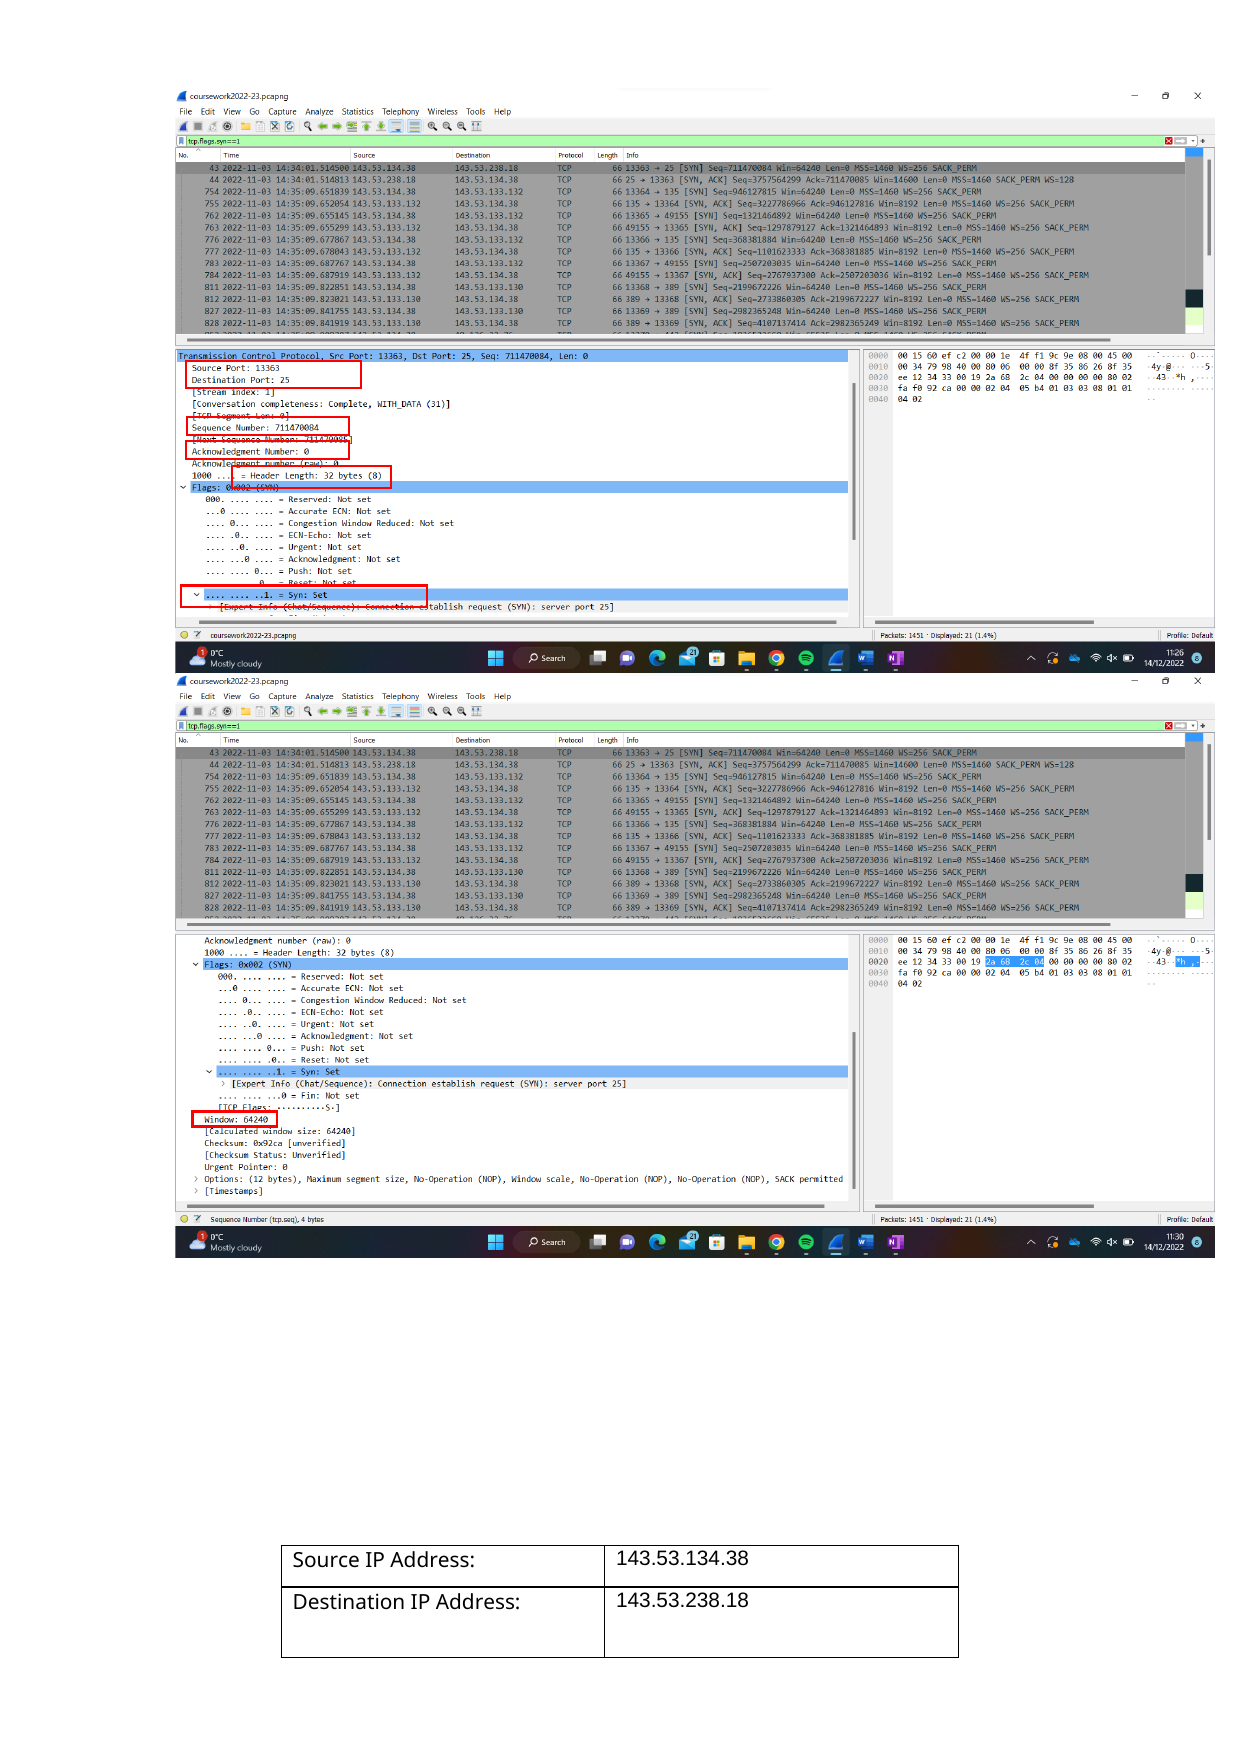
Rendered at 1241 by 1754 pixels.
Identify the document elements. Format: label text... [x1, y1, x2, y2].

picture [175, 88, 1215, 1258]
table_header 143.53.134.38 [605, 1546, 958, 1586]
table_cell 143.53.238.18 [605, 1588, 958, 1657]
table_header Source IP Address: [282, 1546, 604, 1586]
table_cell Destination IP Address: [282, 1588, 604, 1657]
